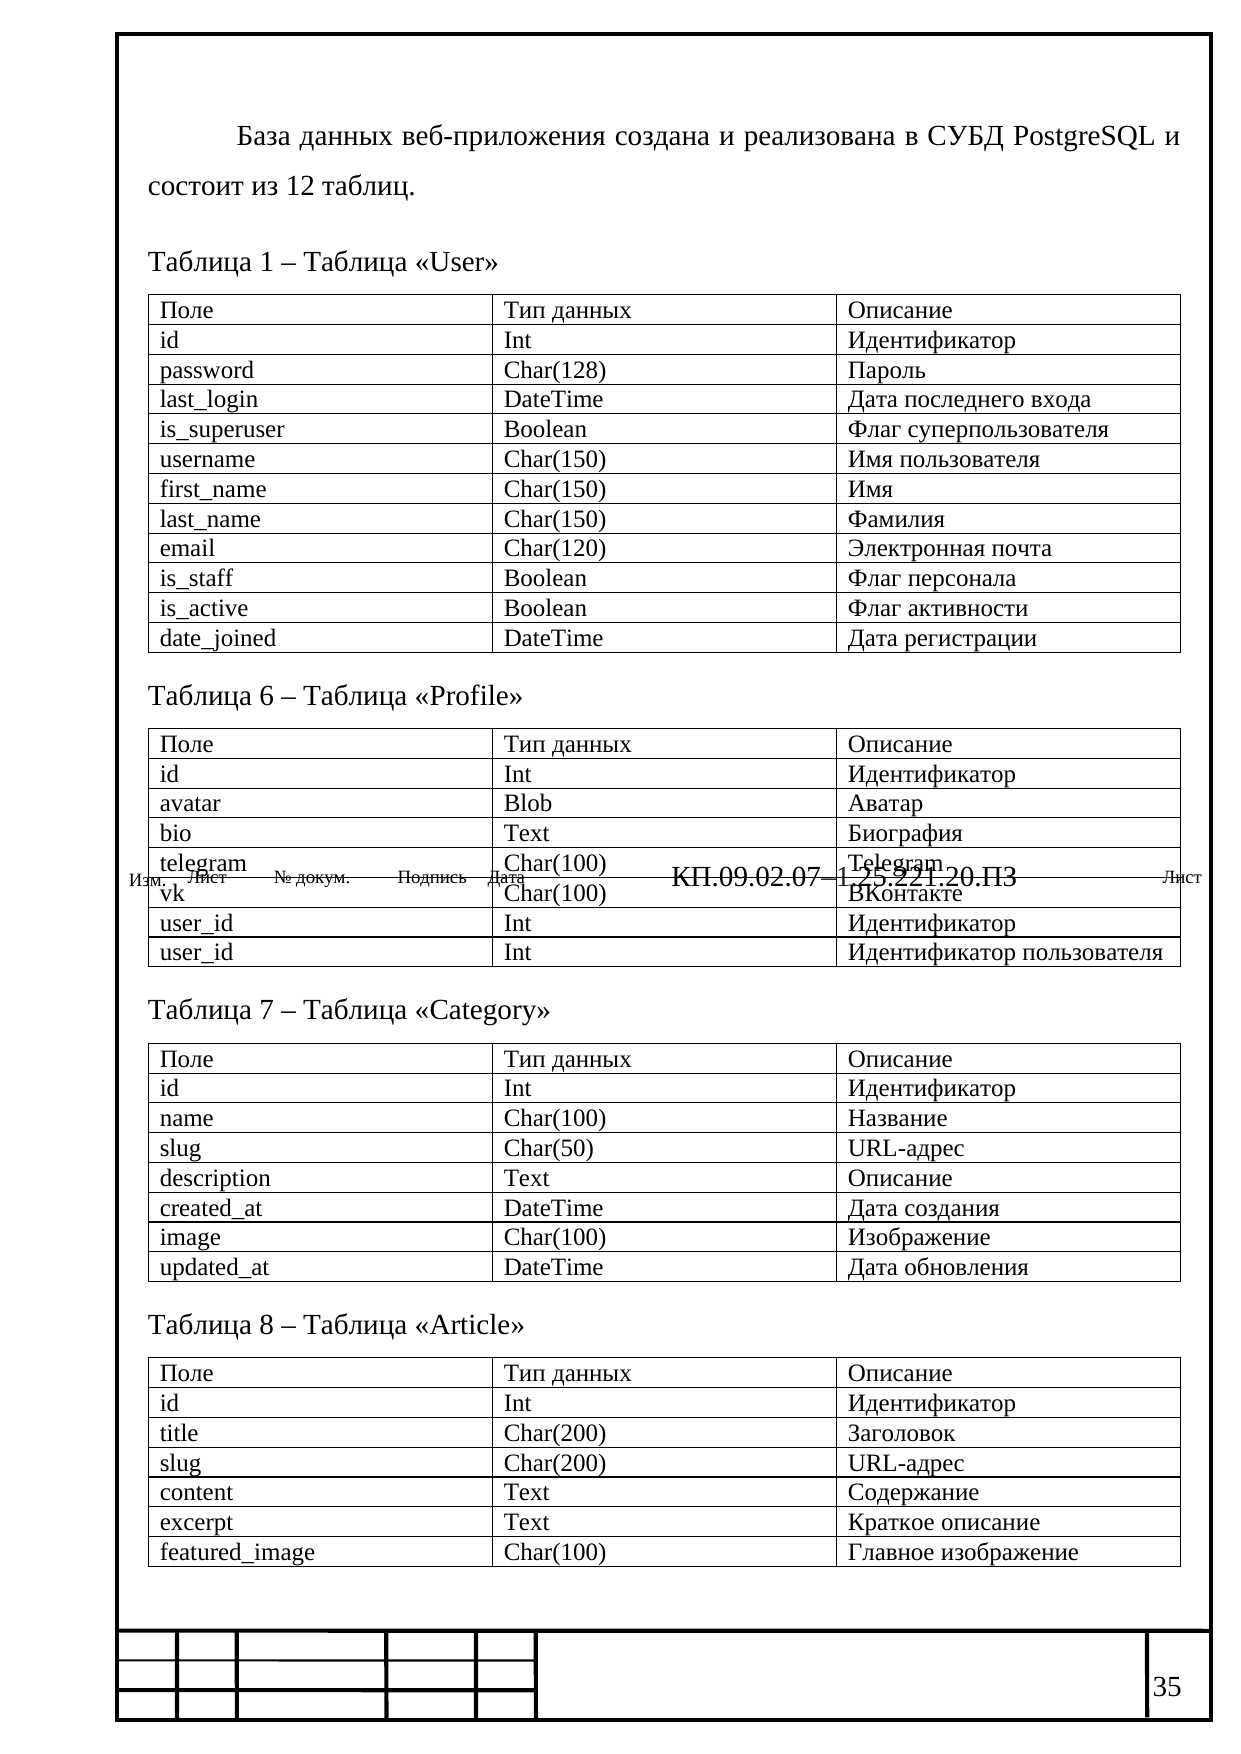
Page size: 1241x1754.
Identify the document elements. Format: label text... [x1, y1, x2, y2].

table_cell DateTime [493, 385, 836, 413]
table_cell id [149, 325, 492, 354]
table_cell Int [493, 1074, 836, 1102]
table_cell Дата создания [837, 1193, 1180, 1221]
table_cell Char(200) [493, 1418, 836, 1447]
table_cell Char(150) [493, 504, 836, 532]
table_cell Blob [493, 789, 836, 817]
table_cell URL-адрес [837, 1133, 1180, 1162]
table_cell Дата последнего входа [837, 385, 1180, 413]
table_cell Идентификатор [837, 908, 1180, 936]
table_cell telegram [149, 848, 492, 877]
table_cell Главное изображение [837, 1537, 1180, 1566]
table_cell date_joined [149, 623, 492, 652]
table_cell updated_at [149, 1252, 492, 1281]
table_cell Дата регистрации [837, 623, 1180, 652]
table_cell vk [149, 878, 492, 907]
table_header Тип данных [493, 1044, 836, 1072]
table_cell Заголовок [837, 1418, 1180, 1447]
table_cell Char(100) [493, 1223, 836, 1251]
text Таблица 7 – Таблица «Category» [148, 992, 1181, 1026]
table_cell username [149, 444, 492, 473]
table_cell id [149, 1388, 492, 1417]
table_cell id [149, 1074, 492, 1102]
table_cell Telegram [837, 848, 1180, 877]
table_cell first_name [149, 474, 492, 503]
text База данных веб-приложения создана и реализована в СУБД PostgreSQL и состоит из 12 таблиц. [148, 118, 1181, 202]
table_cell description [149, 1163, 492, 1192]
table_cell Описание [837, 1163, 1180, 1192]
table_cell Биография [837, 818, 1180, 847]
table_cell Char(150) [493, 474, 836, 503]
table_header Описание [837, 295, 1180, 324]
table_cell password [149, 355, 492, 383]
table_cell Фамилия [837, 504, 1180, 532]
table_cell Char(100) [493, 1537, 836, 1566]
table_cell Char(50) [493, 1133, 836, 1162]
table_cell bio [149, 818, 492, 847]
table_cell Имя пользователя [837, 444, 1180, 473]
table_cell Изображение [837, 1223, 1180, 1251]
table_cell Идентификатор [837, 1388, 1180, 1417]
table_cell is_superuser [149, 414, 492, 443]
table_cell DateTime [493, 1252, 836, 1281]
table_cell Аватар [837, 789, 1180, 817]
table_cell Int [493, 908, 836, 936]
table_cell URL-адрес [837, 1448, 1180, 1476]
table_cell excerpt [149, 1507, 492, 1536]
table_cell featured_image [149, 1537, 492, 1566]
table_cell Флаг суперпользователя [837, 414, 1180, 443]
table_cell created_at [149, 1193, 492, 1221]
table_cell Int [493, 759, 836, 787]
table_cell Пароль [837, 355, 1180, 383]
table_cell Флаг персонала [837, 563, 1180, 592]
table_cell Text [493, 1478, 836, 1506]
table_cell Идентификатор [837, 759, 1180, 787]
table_cell Int [493, 938, 836, 966]
table_header Тип данных [493, 729, 836, 758]
table_cell Text [493, 1507, 836, 1536]
table_cell Имя [837, 474, 1180, 503]
table_cell id [149, 759, 492, 787]
table_header Описание [837, 729, 1180, 758]
table_header Тип данных [493, 1358, 836, 1387]
table_cell ВКонтакте [837, 878, 1180, 907]
table_header Описание [837, 1358, 1180, 1387]
text Таблица 1 – Таблица «User» [148, 244, 1181, 277]
table_cell Text [493, 818, 836, 847]
table_cell Название [837, 1103, 1180, 1132]
table_cell Boolean [493, 593, 836, 622]
table_cell is_active [149, 593, 492, 622]
table_cell Char(100) [493, 848, 836, 877]
table_cell Char(128) [493, 355, 836, 383]
table_header Поле [149, 1358, 492, 1387]
table_cell Int [493, 1388, 836, 1417]
table_cell Краткое описание [837, 1507, 1180, 1536]
table_cell Дата обновления [837, 1252, 1180, 1281]
table_header Тип данных [493, 295, 836, 324]
table_cell slug [149, 1133, 492, 1162]
table_cell Идентификатор [837, 1074, 1180, 1102]
table_header Поле [149, 295, 492, 324]
text Таблица 8 – Таблица «Article» [148, 1307, 1181, 1341]
table_header Описание [837, 1044, 1180, 1072]
table_cell Int [493, 325, 836, 354]
table_cell Идентификатор [837, 325, 1180, 354]
table_cell content [149, 1478, 492, 1506]
table_cell Text [493, 1163, 836, 1192]
table_cell last_name [149, 504, 492, 532]
table_header Поле [149, 1044, 492, 1072]
table_cell Boolean [493, 414, 836, 443]
table_cell last_login [149, 385, 492, 413]
table_cell slug [149, 1448, 492, 1476]
table_cell Char(120) [493, 534, 836, 562]
table_cell Содержание [837, 1478, 1180, 1506]
table_cell Char(100) [493, 878, 836, 907]
table_cell DateTime [493, 1193, 836, 1221]
table_header Поле [149, 729, 492, 758]
table_cell Char(200) [493, 1448, 836, 1476]
text Таблица 6 – Таблица «Profile» [148, 678, 1181, 711]
table_cell Char(150) [493, 444, 836, 473]
table_cell DateTime [493, 623, 836, 652]
table_cell avatar [149, 789, 492, 817]
table_cell name [149, 1103, 492, 1132]
table_cell Идентификатор пользователя [837, 938, 1180, 966]
table_cell title [149, 1418, 492, 1447]
table_cell Флаг активности [837, 593, 1180, 622]
table_cell email [149, 534, 492, 562]
table_cell Char(100) [493, 1103, 836, 1132]
table_cell Boolean [493, 563, 836, 592]
table_cell is_staff [149, 563, 492, 592]
table_cell user_id [149, 908, 492, 936]
table_cell image [149, 1223, 492, 1251]
table_cell user_id [149, 938, 492, 966]
table_cell Электронная почта [837, 534, 1180, 562]
